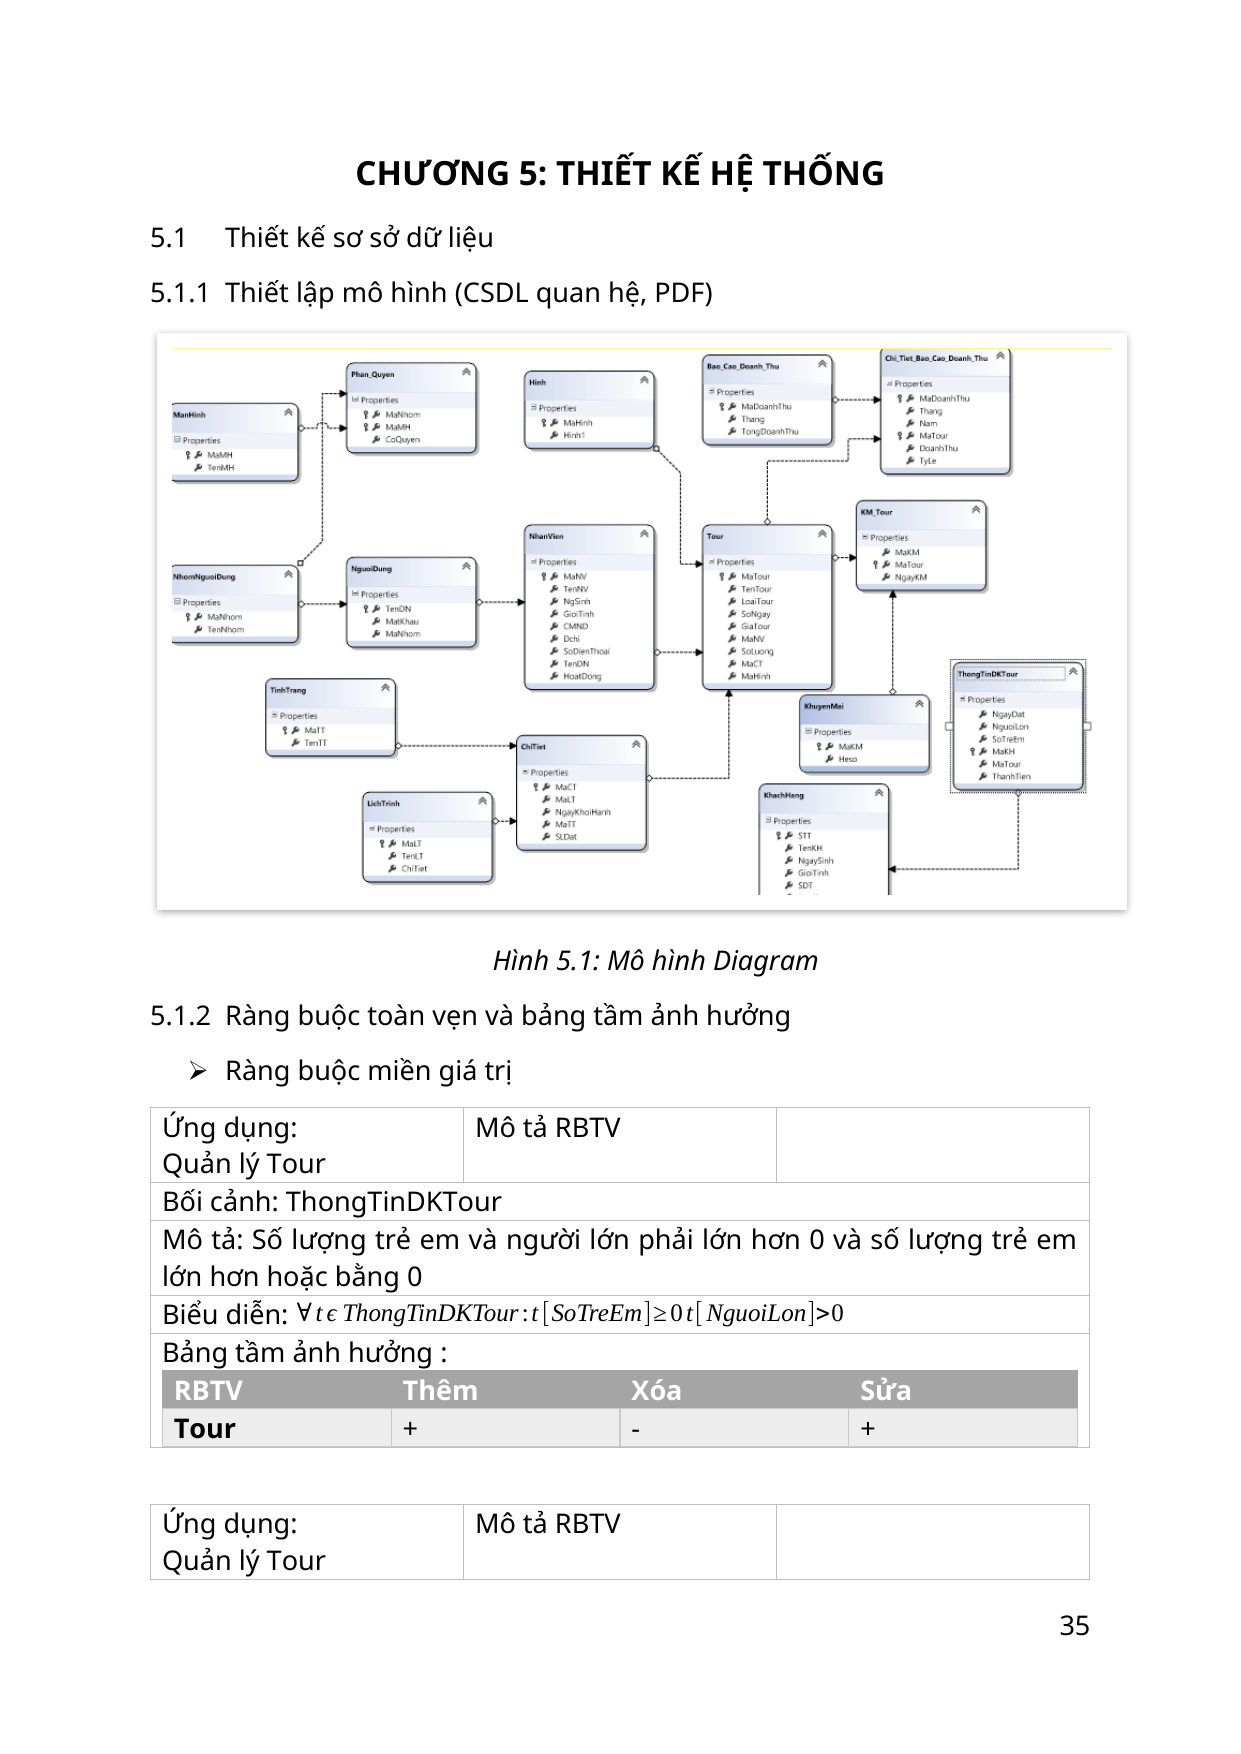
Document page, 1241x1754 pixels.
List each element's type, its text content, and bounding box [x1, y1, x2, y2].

table_cell Bối cảnh: ThongTinDKTour [151, 1183, 1089, 1220]
text CHƯƠNG 5: THIẾT KẾ HỆ THỐNG [150, 150, 1090, 195]
table_header [777, 1108, 1089, 1182]
list Ràng buộc miền giá trị [187, 1052, 1090, 1088]
text 5.1.1 Thiết lập mô hình (CSDL quan hệ, PDF) [150, 273, 1090, 310]
table_header [777, 1505, 1089, 1578]
picture [172, 348, 1112, 895]
text Hình 5.1: Mô hình Diagram [150, 941, 1090, 978]
table_cell Biểu diễn: [151, 1296, 1089, 1332]
table_header Mô tả RBTV [464, 1108, 776, 1182]
table_header Ứng dụng: Quản lý Tour [151, 1108, 463, 1182]
text 5.1.2 Ràng buộc toàn vẹn và bảng tầm ảnh hưởng [150, 996, 1090, 1033]
table_header Mô tả RBTV [464, 1505, 776, 1578]
table_cell Mô tả: Số lượng trẻ em và người lớn phải lớn hơn 0 và số lượng trẻ em lớn hơn hoặc bằng 0 [151, 1221, 1089, 1294]
text 5.1 Thiết kế sơ sở dữ liệu [150, 218, 1090, 255]
table_header Ứng dụng: Quản lý Tour [151, 1505, 463, 1578]
table_cell Bảng tầm ảnh hưởng : [151, 1334, 1089, 1447]
